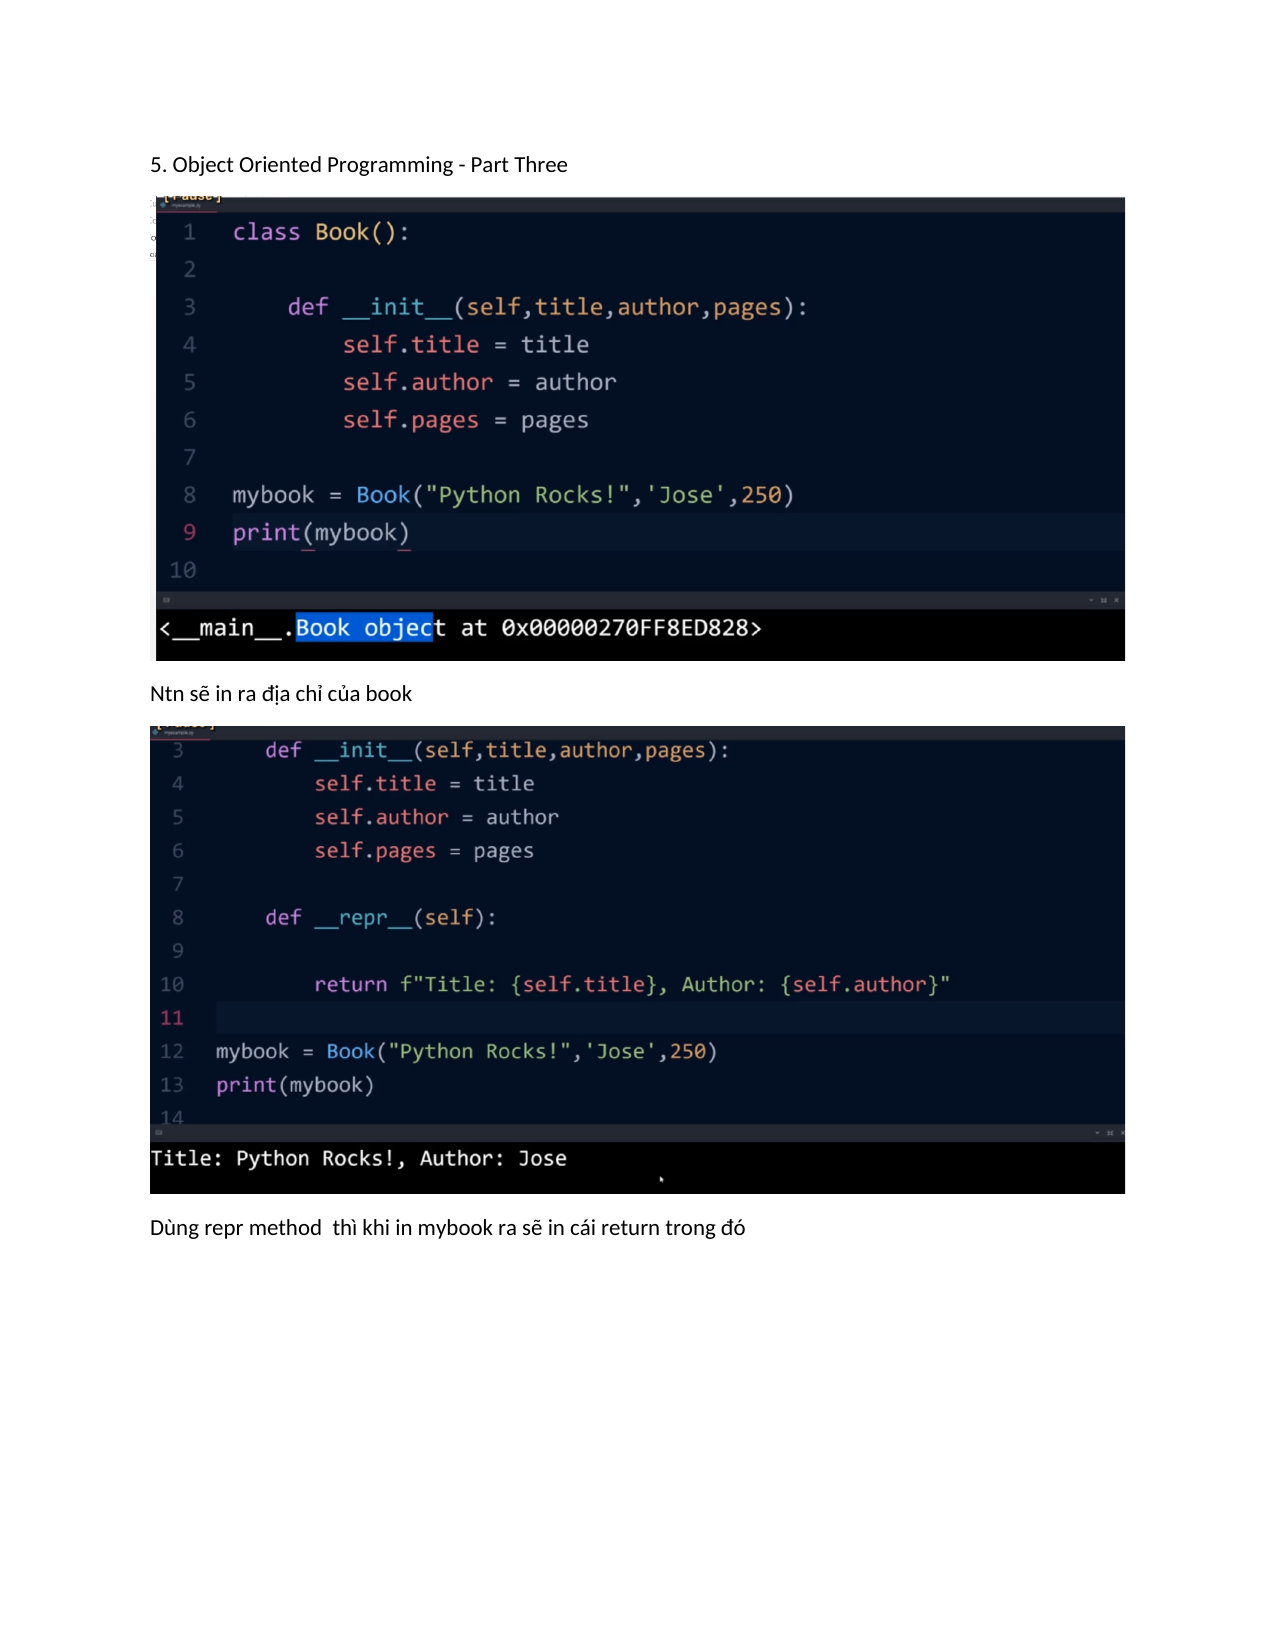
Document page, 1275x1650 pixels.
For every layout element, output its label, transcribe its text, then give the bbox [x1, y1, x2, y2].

text Dùng repr method thì khi in mybook ra sẽ in cái return trong đó [150, 1213, 1125, 1241]
text 5. Object Oriented Programming - Part Three [150, 150, 1125, 178]
text Ntn sẽ in ra địa chỉ của book [150, 679, 1125, 707]
picture [150, 726, 1125, 1194]
picture [150, 196, 1125, 661]
